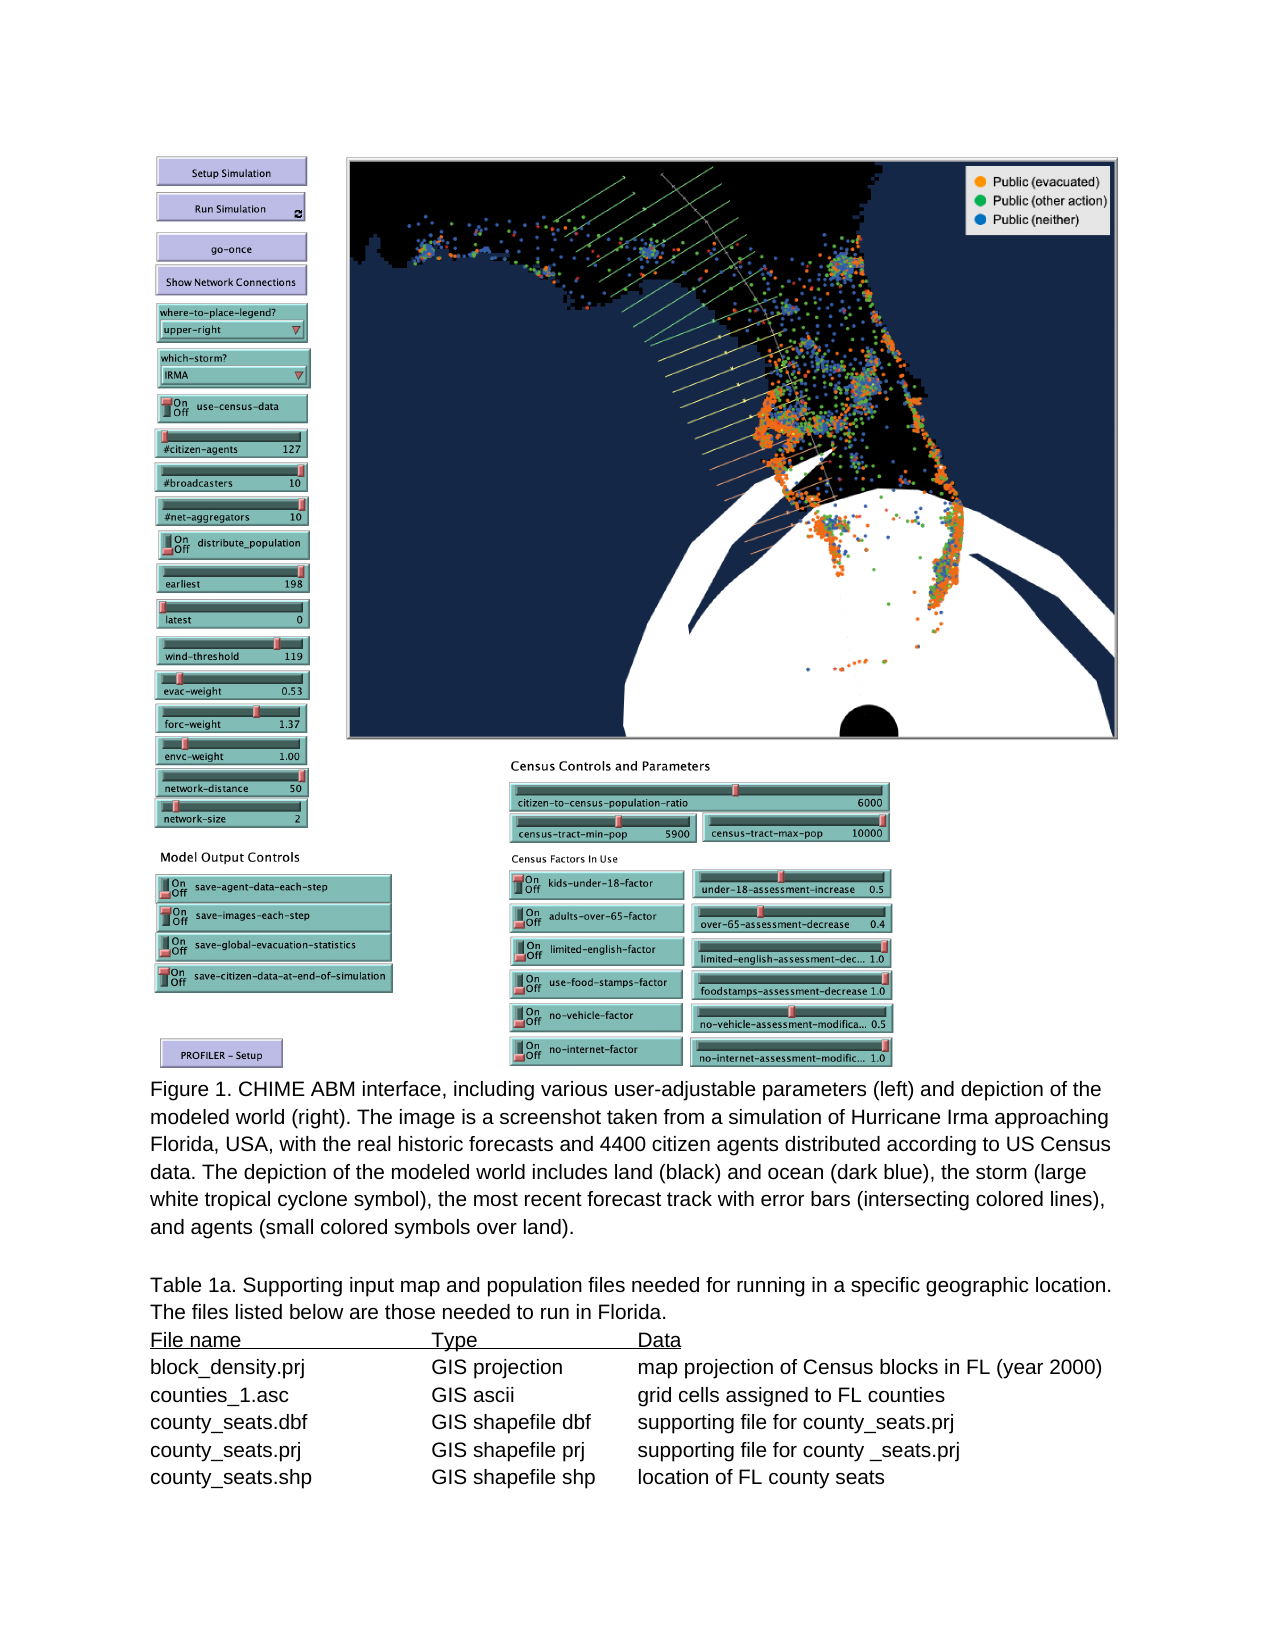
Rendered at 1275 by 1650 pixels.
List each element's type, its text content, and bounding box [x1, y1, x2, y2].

picture [150, 150, 1125, 1074]
text county_seats.shp GIS shapefile shp location of FL county seats [150, 1465, 1125, 1489]
text Figure 1. CHIME ABM interface, including various user-adjustable parameters (left) and depiction of the modeled world (right). The image is a screenshot taken from a simulation of Hurricane Irma approaching Florida, USA, with the real historic forecasts and 4400 citizen agents distributed according to US Census data. The depiction of the modeled world includes land (black) and ocean (dark blue), the storm (large white tropical cyclone symbol), the most recent forecast track with error bars (intersecting colored lines), and agents (small colored symbols over land). [150, 1077, 1125, 1239]
text Table 1a. Supporting input map and population files needed for running in a specific geographic location. The files listed below are those needed to run in Florida. [150, 1272, 1125, 1324]
text county_seats.prj GIS shapefile prj supporting file for county _seats.prj [150, 1437, 1125, 1461]
text File name Type Data [150, 1327, 1125, 1351]
text block_density.prj GIS projection map projection of Census blocks in FL (year 2000) [150, 1355, 1125, 1379]
text counties_1.asc GIS ascii grid cells assigned to FL counties [150, 1382, 1125, 1406]
text county_seats.dbf GIS shapefile dbf supporting file for county_seats.prj [150, 1410, 1125, 1434]
